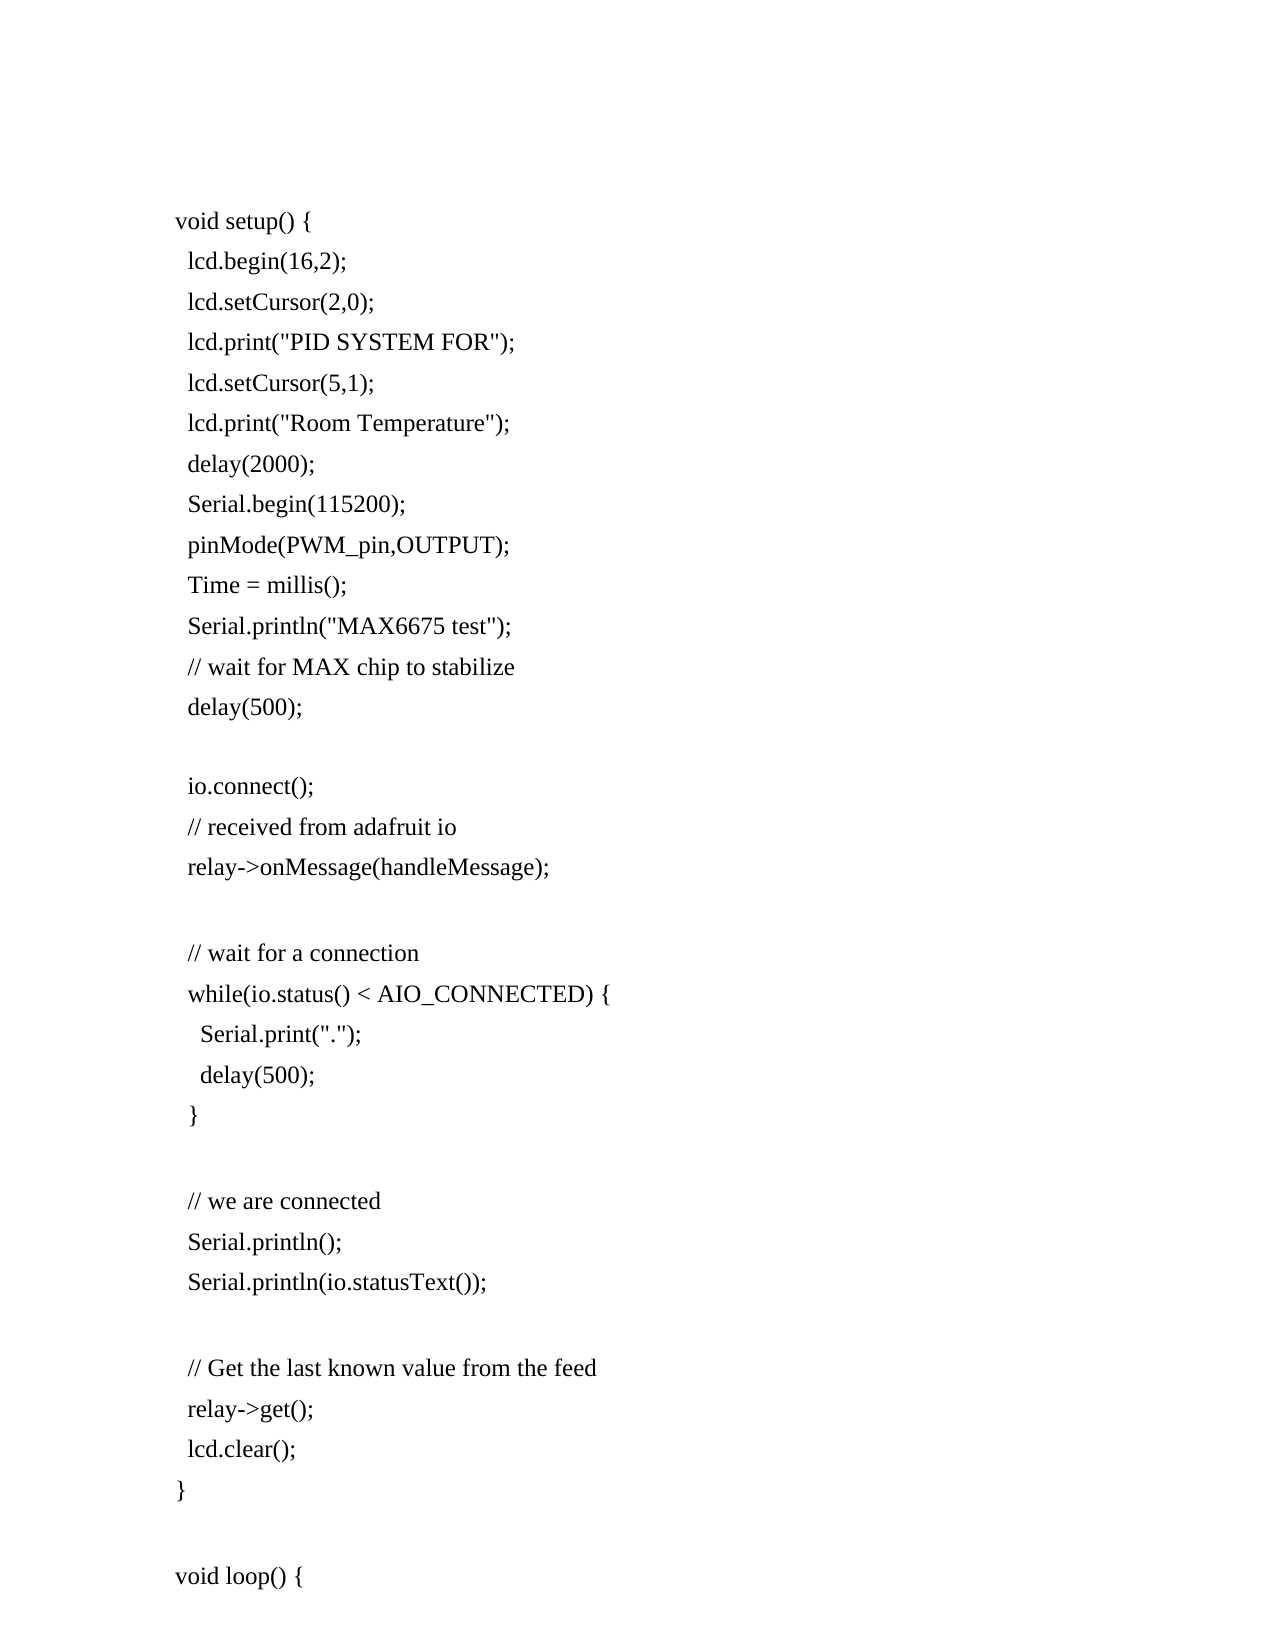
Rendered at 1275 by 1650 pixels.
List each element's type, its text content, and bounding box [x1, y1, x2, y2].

text Serial.println(); [175, 1231, 1173, 1255]
text Time = millis(); [175, 575, 1173, 599]
text Serial.print("."); [175, 1024, 1173, 1047]
text pinMode(PWM_pin,OUTPUT); [175, 534, 1173, 558]
text delay(500); [175, 1064, 1173, 1088]
text // we are connected [175, 1191, 1173, 1214]
text lcd.clear(); [175, 1439, 1173, 1462]
text // wait for MAX chip to stabilize [175, 656, 1173, 680]
text io.connect(); [175, 776, 1173, 799]
text relay->onMessage(handleMessage); [175, 857, 1173, 881]
text void setup() { [175, 210, 1173, 234]
text while(io.status() < AIO_CONNECTED) { [175, 983, 1173, 1007]
text Serial.println(io.statusText()); [175, 1272, 1173, 1296]
text delay(500); [175, 696, 1173, 720]
text lcd.begin(16,2); [175, 251, 1173, 274]
text } [175, 1105, 1173, 1128]
text Serial.println("MAX6675 test"); [175, 615, 1173, 639]
text delay(2000); [175, 453, 1173, 477]
text // Get the last known value from the feed [175, 1358, 1173, 1381]
text void loop() { [175, 1565, 1173, 1589]
text relay->get(); [175, 1398, 1173, 1422]
text Serial.begin(115200); [175, 494, 1173, 518]
text // received from adafruit io [175, 816, 1173, 840]
text } [175, 1479, 1173, 1503]
text lcd.print("PID SYSTEM FOR"); [175, 332, 1173, 356]
text lcd.print("Room Temperature"); [175, 413, 1173, 437]
text lcd.setCursor(5,1); [175, 372, 1173, 396]
text // wait for a connection [175, 943, 1173, 966]
text lcd.setCursor(2,0); [175, 291, 1173, 315]
